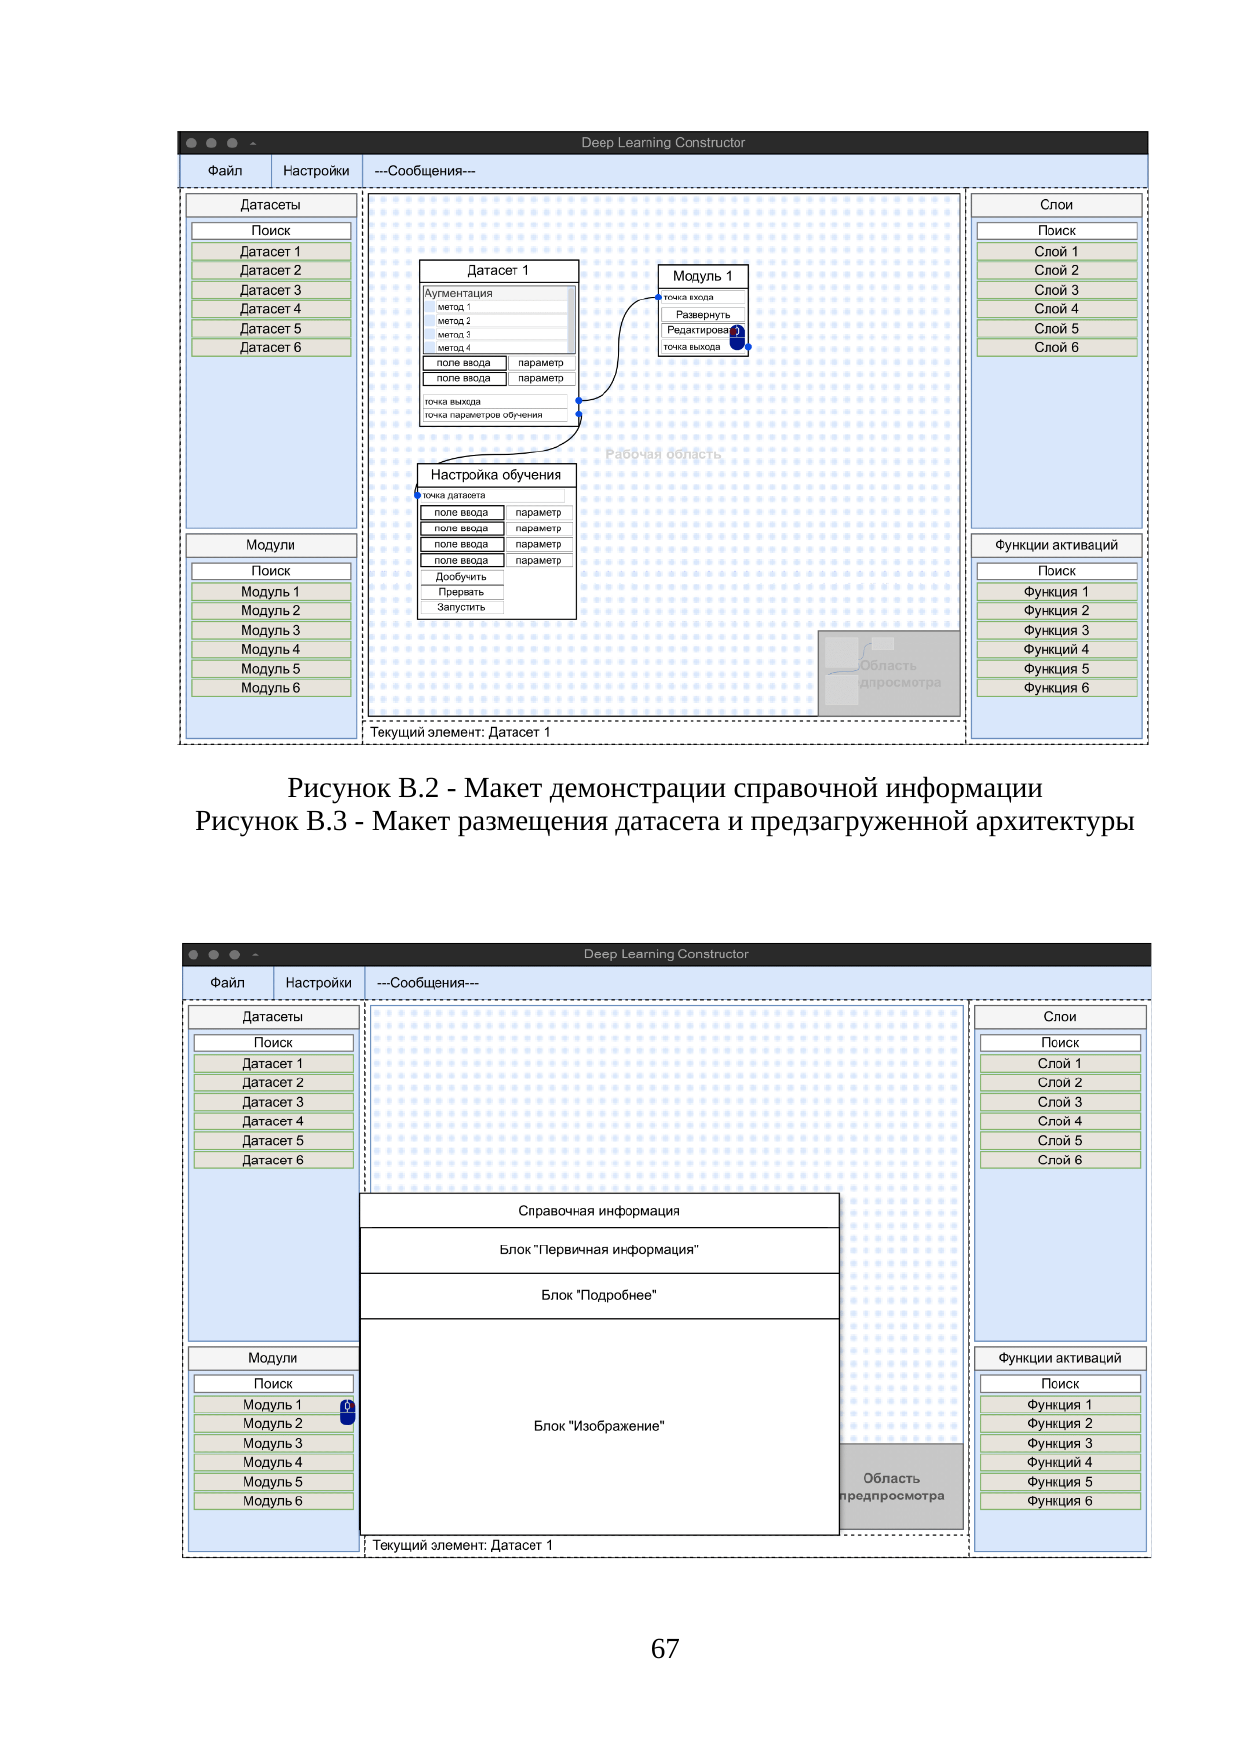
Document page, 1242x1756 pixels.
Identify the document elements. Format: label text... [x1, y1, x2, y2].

picture [177, 129, 1152, 752]
text Рисунок В.3 - Макет размещения датасета и предзагруженной архитектуры [177, 803, 1153, 837]
picture [177, 937, 1152, 1563]
